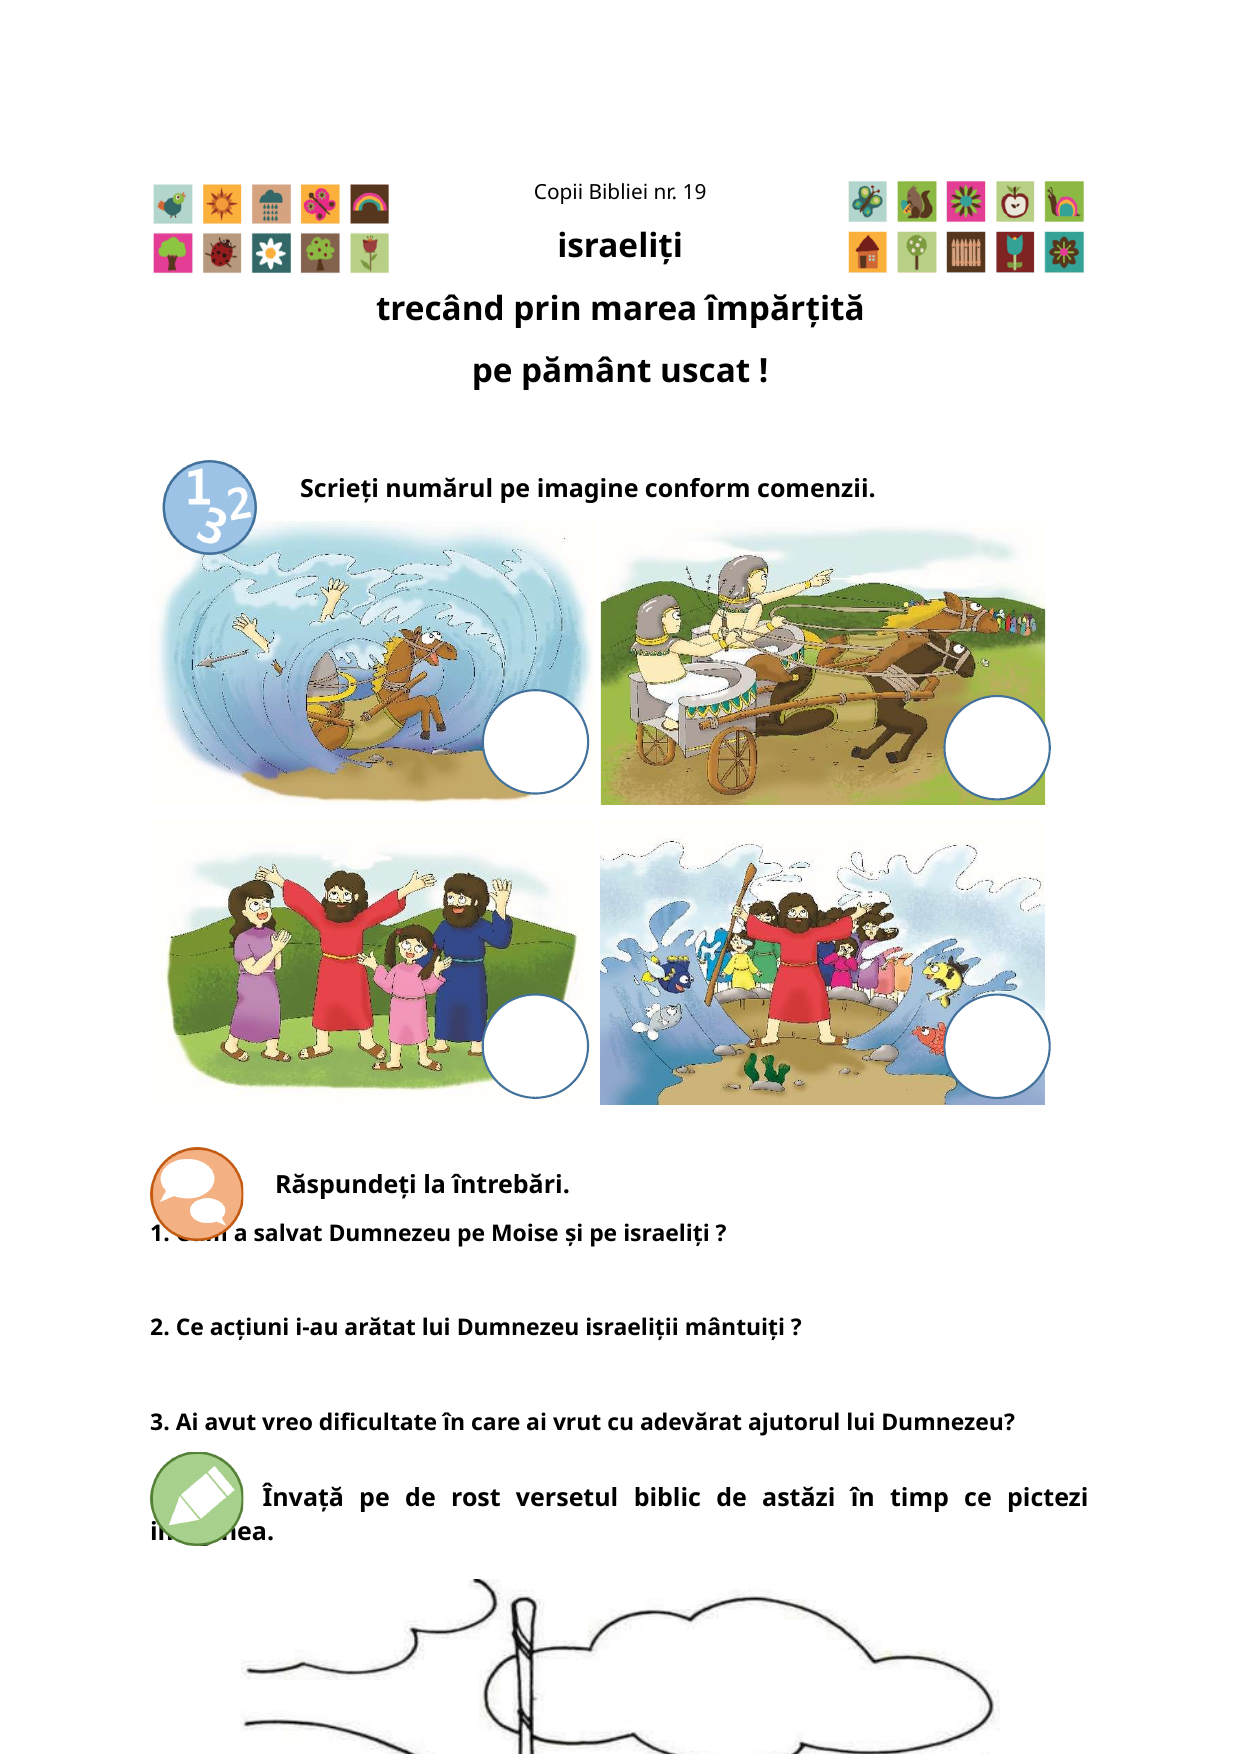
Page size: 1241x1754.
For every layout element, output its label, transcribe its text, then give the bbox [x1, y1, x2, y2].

text 3. Ai avut vreo dificultate în care ai vrut cu adevărat ajutorul lui Dumnezeu? [150, 1406, 1090, 1437]
picture [150, 821, 595, 1105]
text trecând prin marea împărţită [150, 284, 1090, 330]
picture [150, 1147, 244, 1241]
picture [150, 1452, 244, 1546]
text 1. Cum a salvat Dumnezeu pe Moise și pe israeliți ? [150, 1217, 1090, 1249]
text israeliți [396, 222, 843, 268]
text 2. Ce acțiuni i-au arătat lui Dumnezeu israeliții mântuiți ? [150, 1310, 1090, 1342]
picture [150, 441, 596, 805]
text Învață pe de rost versetul biblic de astăzi în timp ce pictezi imaginea. [150, 1479, 1090, 1547]
text Copii Bibliei nr. 19 [150, 177, 1090, 206]
picture [600, 821, 1045, 1105]
picture [843, 179, 1085, 277]
picture [219, 1579, 1033, 1754]
text pe pământ uscat ! [150, 346, 1090, 392]
picture [150, 183, 396, 277]
text Răspundeți la întrebări. [244, 1167, 1090, 1201]
text Scrieți numărul pe imagine conform comenzii. [288, 471, 1090, 505]
picture [600, 521, 1046, 805]
